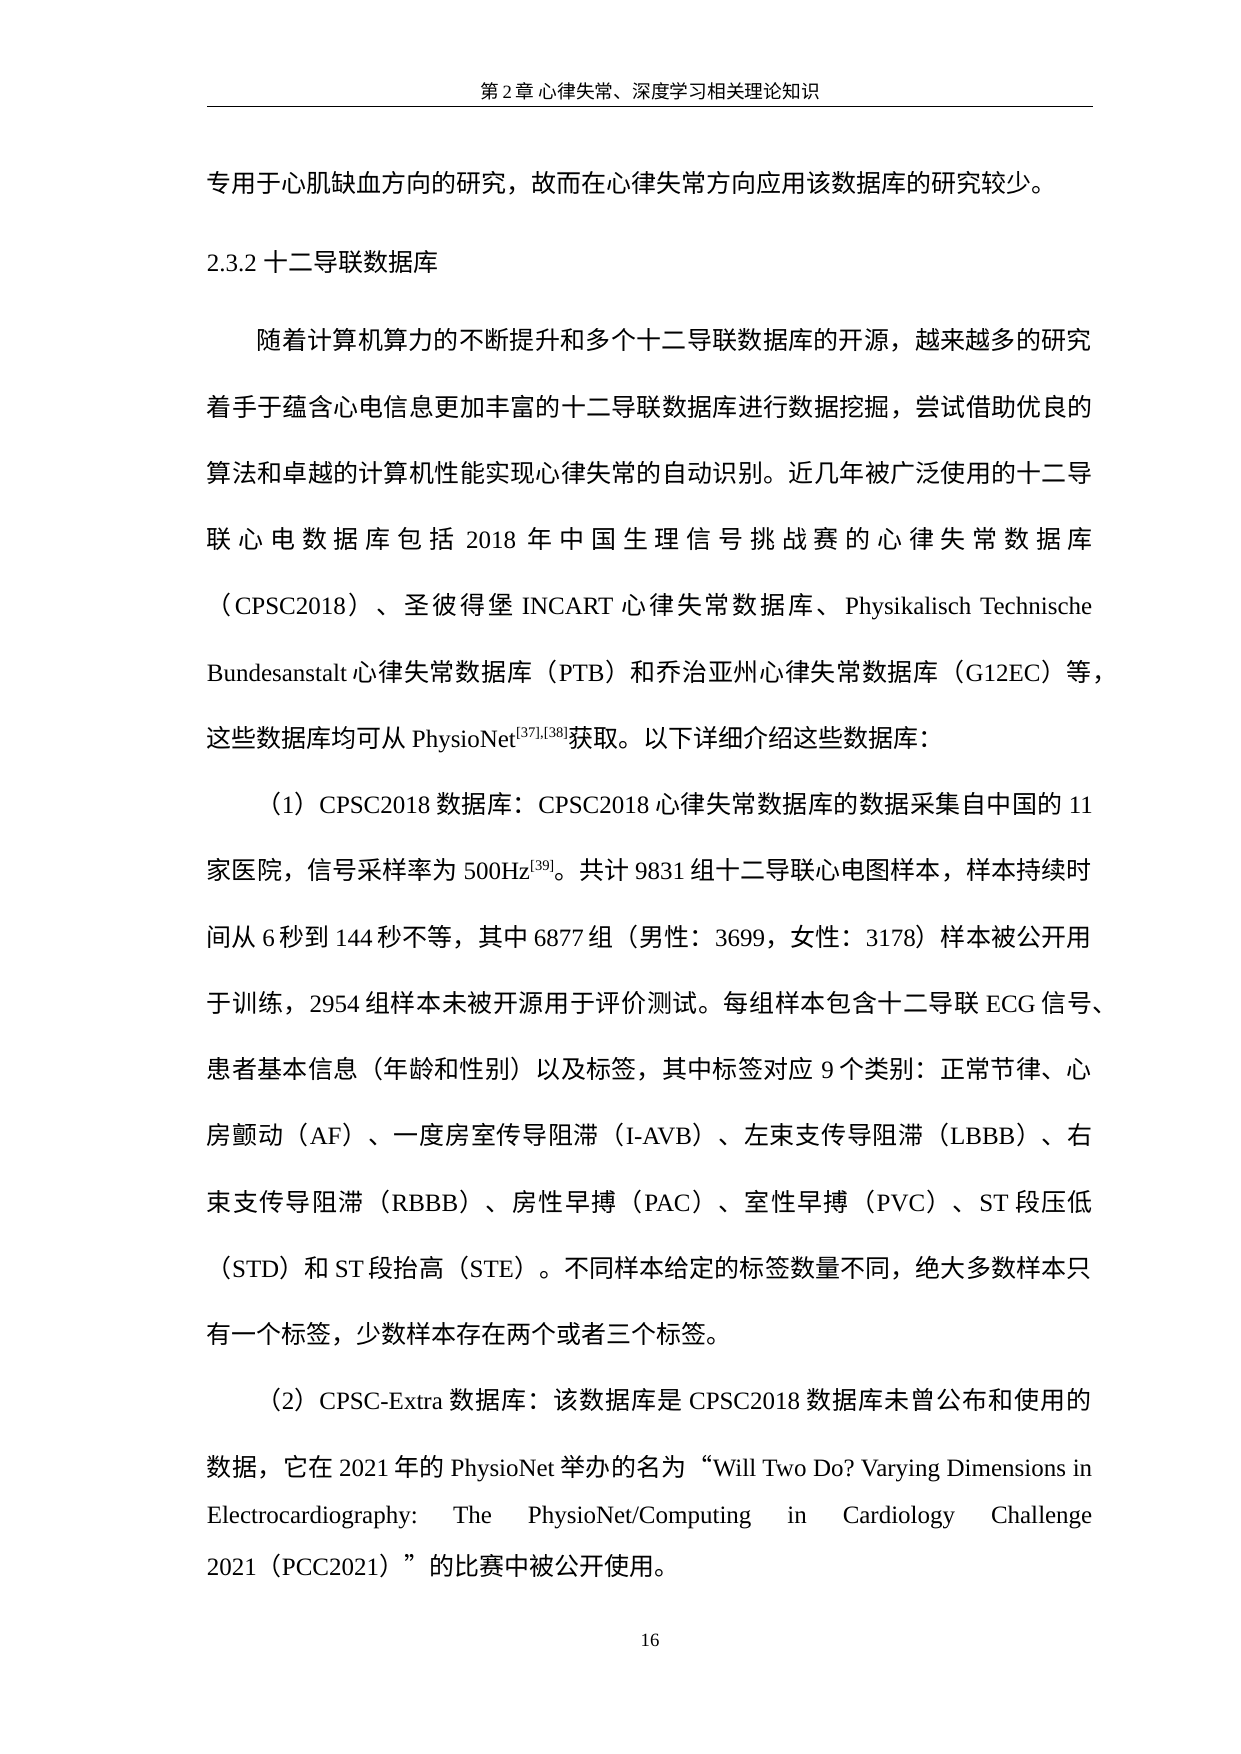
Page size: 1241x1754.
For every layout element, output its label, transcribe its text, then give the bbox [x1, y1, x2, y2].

list CPSC2018数据库：CPSC2018心律失常数据库的数据采集自中国的11家医院，信号采样率为500Hz[39]。共计9831组十二导联心电图样本，样本持续时间从6秒到144秒不等，其中6877组（男性：3699，女性：3178）样本被公开用于训练，2954组样本未被开源用于评价测试。每组样本包含十二导联ECG信号、患者基本信息（年龄和性别）以及标签，其中标签对应9个类别：正常节律、心房颤动（AF）、一度房室传导阻滞（I-AVB）、左束支传导阻滞（LBBB）、右束支传导阻滞（RBBB）、房性早搏（PAC）、室性早搏（PVC）、ST段压低（STD）和ST段抬高（STE）。不同样本给定的标签数量不同，绝大多数样本只有一个标签，少数样本存在两个或者三个标签。 [207, 769, 1093, 1366]
text 2.3.2 十二导联数据库 [207, 227, 1093, 293]
text 随着计算机算力的不断提升和多个十二导联数据库的开源，越来越多的研究着手于蕴含心电信息更加丰富的十二导联数据库进行数据挖掘，尝试借助优良的算法和卓越的计算机性能实现心律失常的自动识别。近几年被广泛使用的十二导联心电数据库包括2018年中国生理信号挑战赛的心律失常数据库（CPSC2018）、圣彼得堡INCART心律失常数据库、Physikalisch Technische Bundesanstalt心律失常数据库（PTB）和乔治亚州心律失常数据库（G12EC）等，这些数据库均可从PhysioNet[37,38]获取。以下详细介绍这些数据库： [207, 306, 1093, 769]
list CPSC-Extra数据库：该数据库是CPSC2018数据库未曾公布和使用的数据，它在2021年的PhysioNet举办的名为“Will Two Do? Varying Dimensions in Electrocardiography: The PhysioNet/Computing in Cardiology Challenge 2021（PCC2021）”的比赛中被公开使用。 [207, 1366, 1093, 1598]
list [207, 148, 1093, 214]
